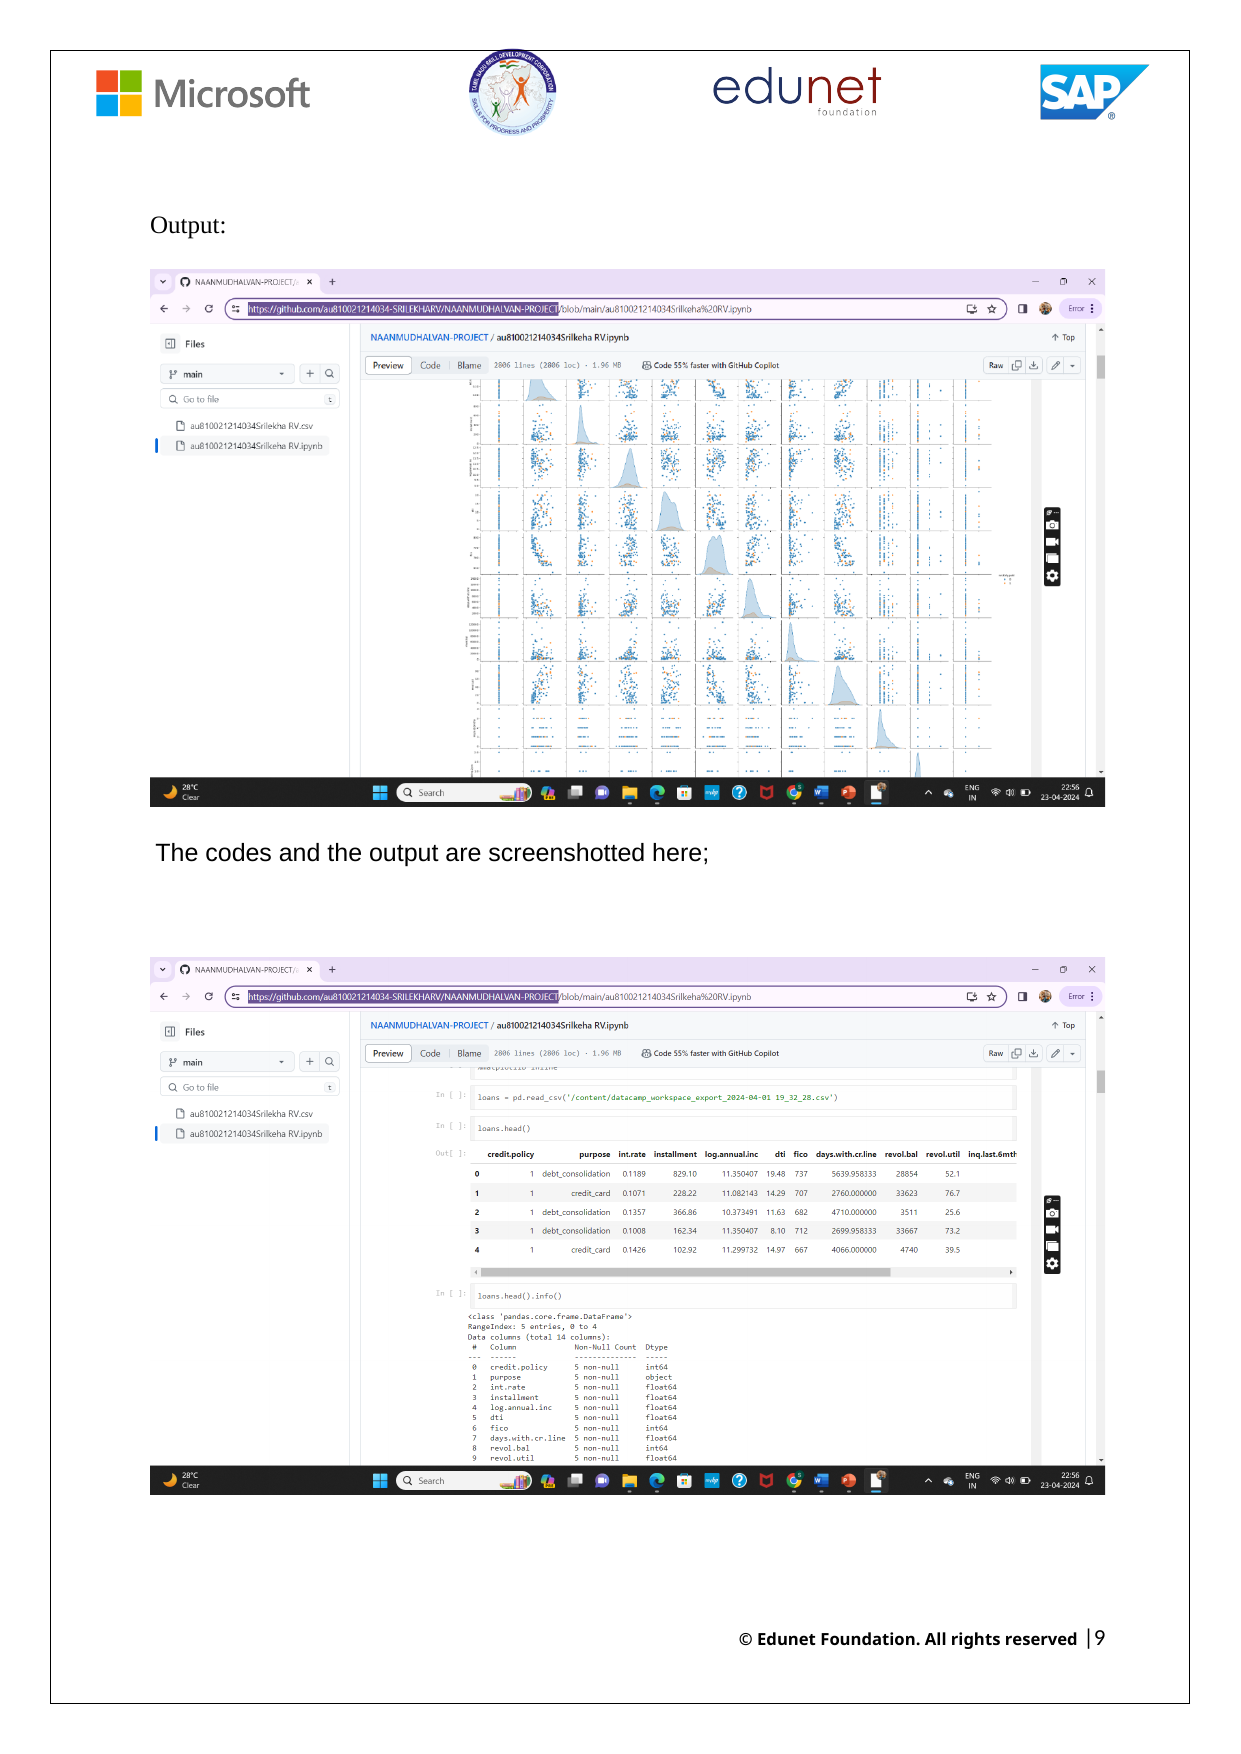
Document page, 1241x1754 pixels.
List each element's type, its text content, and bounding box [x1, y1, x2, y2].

text The codes and the output are screenshotted here; [150, 837, 1105, 866]
picture [466, 45, 558, 50]
picture [1039, 63, 1151, 121]
text Output: [150, 210, 1105, 238]
picture [706, 60, 889, 122]
picture [91, 65, 316, 121]
picture [150, 269, 1106, 807]
picture [466, 51, 558, 137]
picture [150, 957, 1106, 1495]
